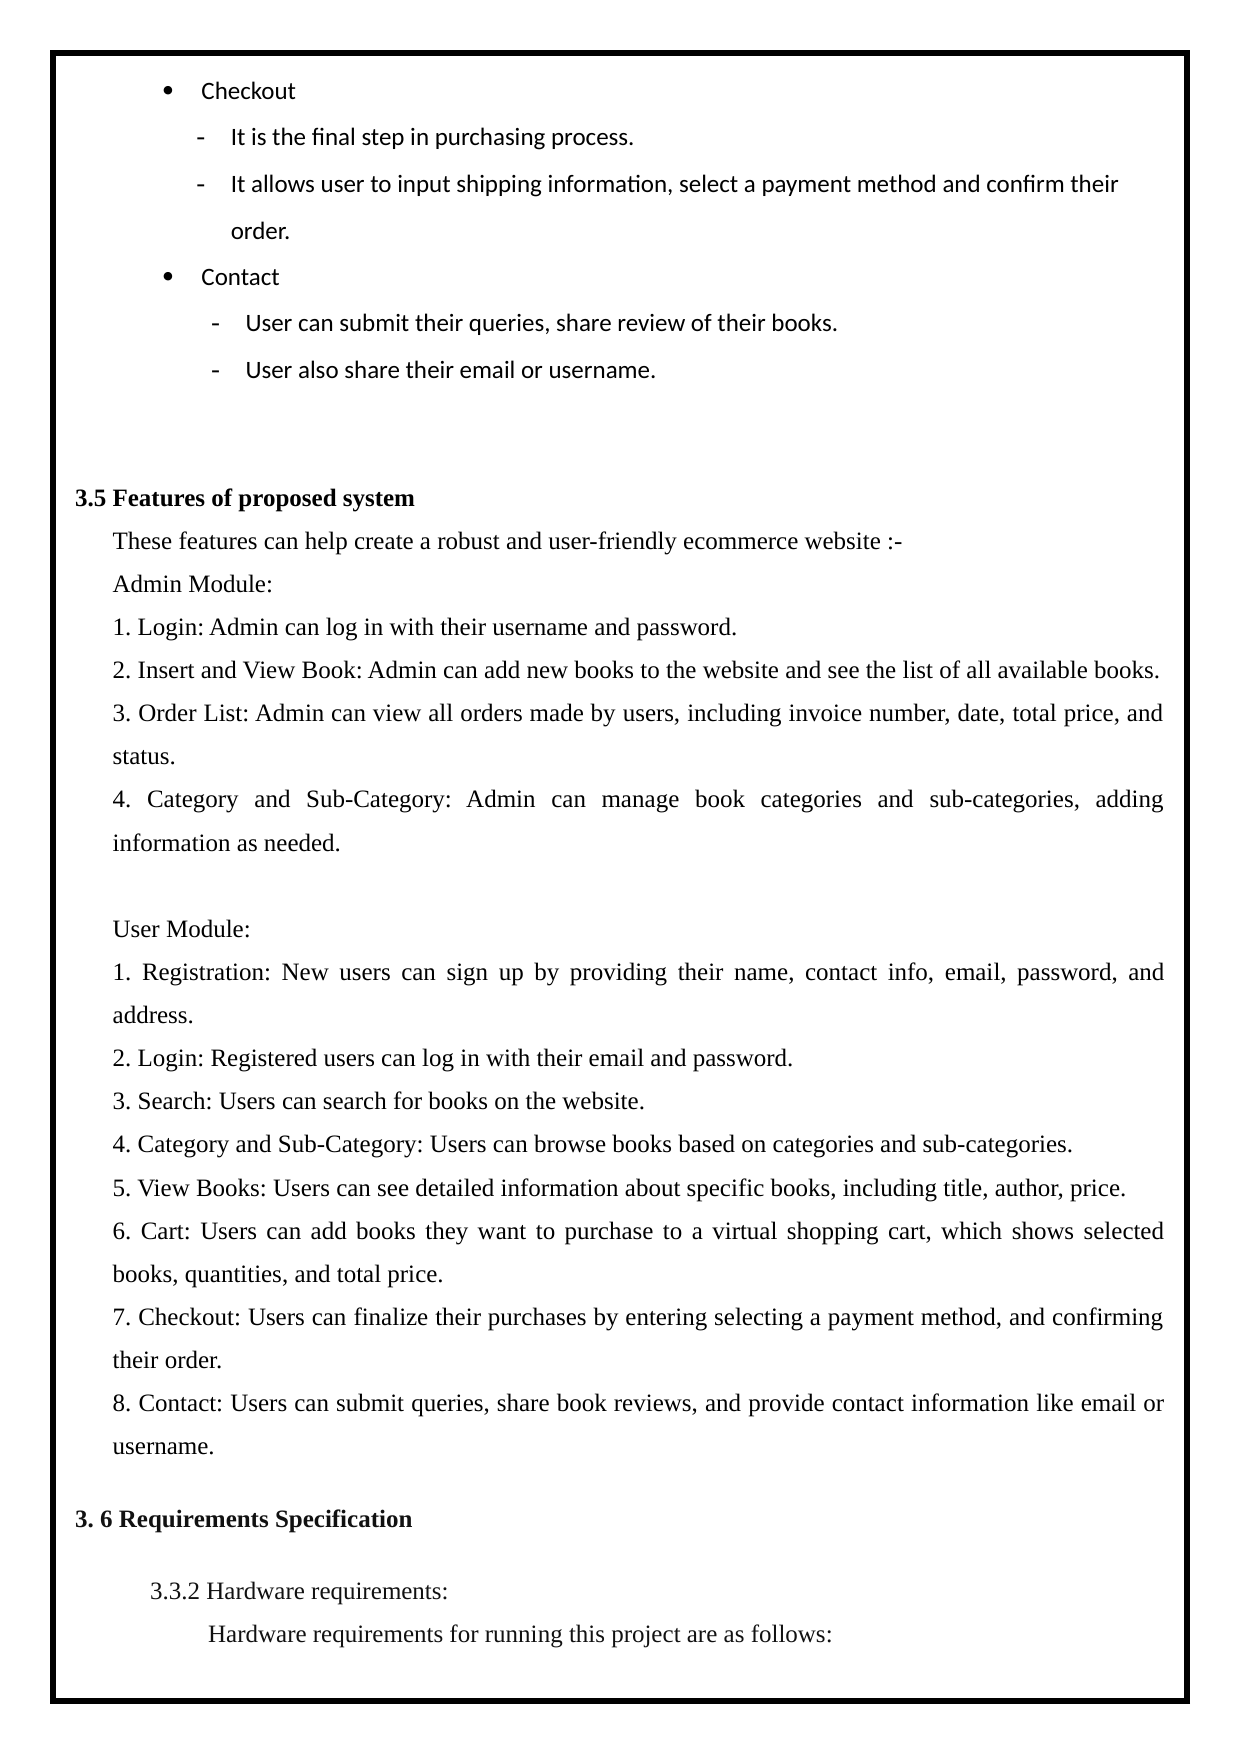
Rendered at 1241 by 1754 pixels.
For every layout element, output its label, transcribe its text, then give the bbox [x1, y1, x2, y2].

list 5. View Books: Users can see detailed information about specific books, including title, author, price. [112, 1173, 1165, 1201]
list 4. Category and Sub-Category: Users can browse books based on categories and sub-categories. [112, 1129, 1165, 1158]
list User can submit their queries, share review of their books. [208, 307, 1165, 338]
list 1. Registration: New users can sign up by providing their name, contact info, email, password, and address. [112, 957, 1165, 1029]
list 3. Order List: Admin can view all orders made by users, including invoice number, date, total price, and status. [112, 698, 1165, 770]
list It allows user to input shipping information, select a payment method and confirm their order. [193, 168, 1165, 246]
list It is the final step in purchasing process. [193, 121, 1165, 152]
list User also share their email or username. [208, 354, 1165, 386]
list 1. Login: Admin can log in with their username and password. [112, 612, 1165, 641]
list 2. Login: Registered users can log in with their email and password. [112, 1043, 1165, 1072]
list These features can help create a robust and user-friendly ecommerce website :- [112, 526, 1165, 554]
list 2. Insert and View Book: Admin can add new books to the website and see the list of all available books. [112, 655, 1165, 684]
list Hardware requirements for running this project are as follows: [207, 1619, 1165, 1648]
list 8. Contact: Users can submit queries, share book reviews, and provide contact information like email or username. [112, 1388, 1165, 1460]
list Features of proposed system [75, 483, 1165, 511]
list Contact [164, 261, 1165, 292]
text 3. 6 Requirements Specification [75, 1504, 1165, 1532]
list 6. Cart: Users can add books they want to purchase to a virtual shopping cart, which shows selected books, quantities, and total price. [112, 1216, 1165, 1288]
list 3. Search: Users can search for books on the website. [112, 1086, 1165, 1115]
list Checkout [164, 75, 1165, 106]
list 3.3.2 Hardware requirements: [150, 1576, 1165, 1605]
list User Module: [112, 914, 1165, 943]
list Admin Module: [112, 569, 1165, 598]
list 4. Category and Sub-Category: Admin can manage book categories and sub-categories, adding information as needed. [112, 784, 1165, 856]
list 7. Checkout: Users can finalize their purchases by entering selecting a payment method, and confirming their order. [112, 1302, 1165, 1374]
